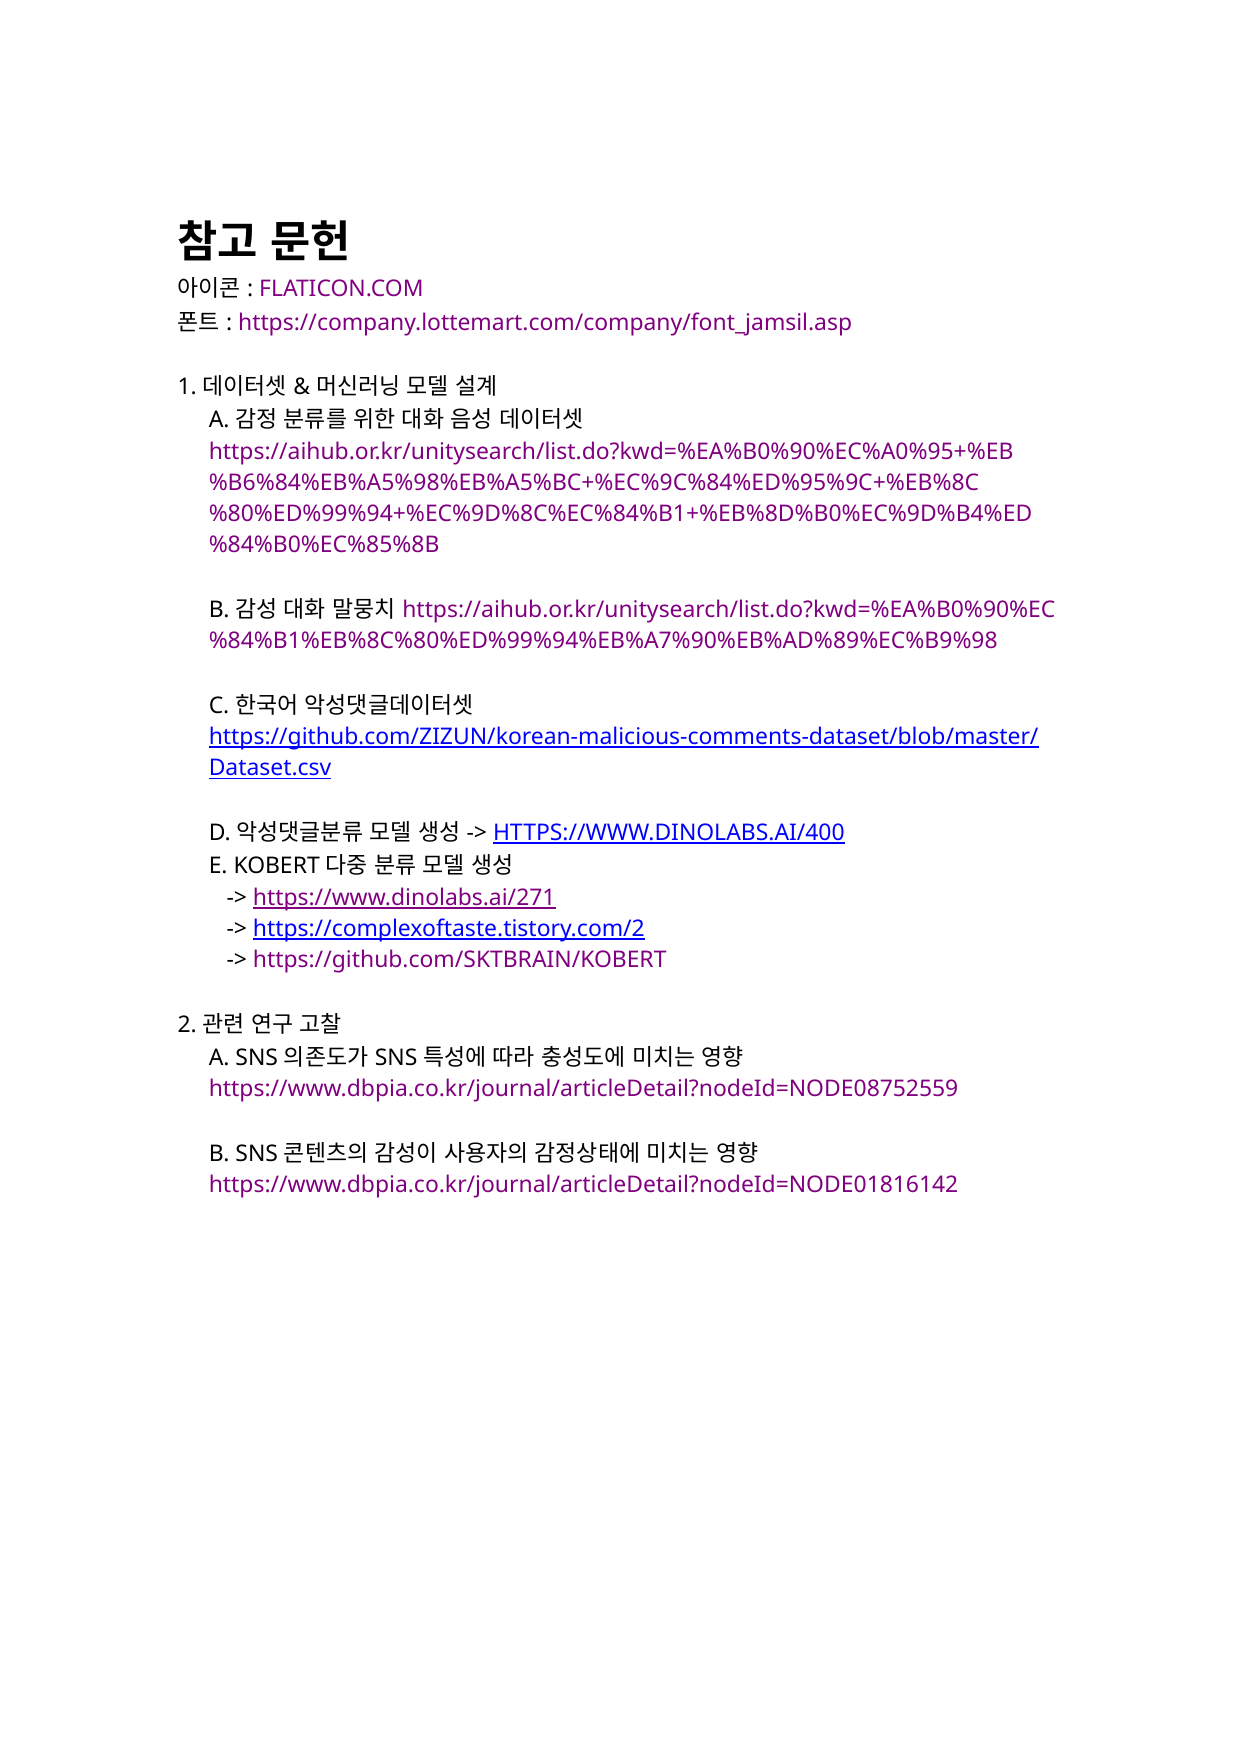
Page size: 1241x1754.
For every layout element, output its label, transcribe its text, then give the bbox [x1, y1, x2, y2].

text -> https://complexoftaste.tistory.com/2 [208, 912, 1063, 943]
text 1. 데이터셋 & 머신러닝 모델 설계 [177, 368, 1063, 401]
text 2. 관련 연구 고찰 [177, 1005, 1063, 1039]
text B. 감성 대화 말뭉치 https://aihub.or.kr/unitysearch/list.do?kwd=%EA%B0%90%EC%84%B1%EB%8C%80%ED%99%94%EB%A7%90%EB%AD%89%EC%B9%98 [208, 591, 1063, 655]
text D. 악성댓글분류 모델 생성 -> HTTPS://WWW.DINOLABS.AI/400 [208, 814, 1063, 847]
text 참고 문헌 [177, 207, 1063, 270]
text 폰트 : https://company.lottemart.com/company/font_jamsil.asp [177, 303, 1063, 337]
text A. 감정 분류를 위한 대화 음성 데이터셋 [208, 401, 1063, 434]
text https://www.dbpia.co.kr/journal/articleDetail?nodeId=NODE08752559 [208, 1072, 1063, 1103]
text A. SNS 의존도가 SNS 특성에 따라 충성도에 미치는 영향 [208, 1039, 1063, 1072]
text C. 한국어 악성댓글데이터셋 [208, 687, 1063, 720]
text -> https://github.com/SKTBRAIN/KOBERT [208, 943, 1063, 974]
text B. SNS 콘텐츠의 감성이 사용자의 감정상태에 미치는 영향 [208, 1134, 1063, 1168]
text https://github.com/ZIZUN/korean-malicious-comments-dataset/blob/master/Dataset.csv [208, 720, 1063, 782]
text E. KOBERT 다중 분류 모델 생성 [208, 847, 1063, 880]
text https://aihub.or.kr/unitysearch/list.do?kwd=%EA%B0%90%EC%A0%95+%EB%B6%84%EB%A5%98%EB%A5%BC+%EC%9C%84%ED%95%9C+%EB%8C%80%ED%99%94+%EC%9D%8C%EC%84%B1+%EB%8D%B0%EC%9D%B4%ED%84%B0%EC%85%8B [208, 434, 1063, 559]
text -> https://www.dinolabs.ai/271 [208, 880, 1063, 912]
text 아이콘 : FLATICON.COM [177, 270, 1063, 303]
text https://www.dbpia.co.kr/journal/articleDetail?nodeId=NODE01816142 [208, 1168, 1063, 1199]
